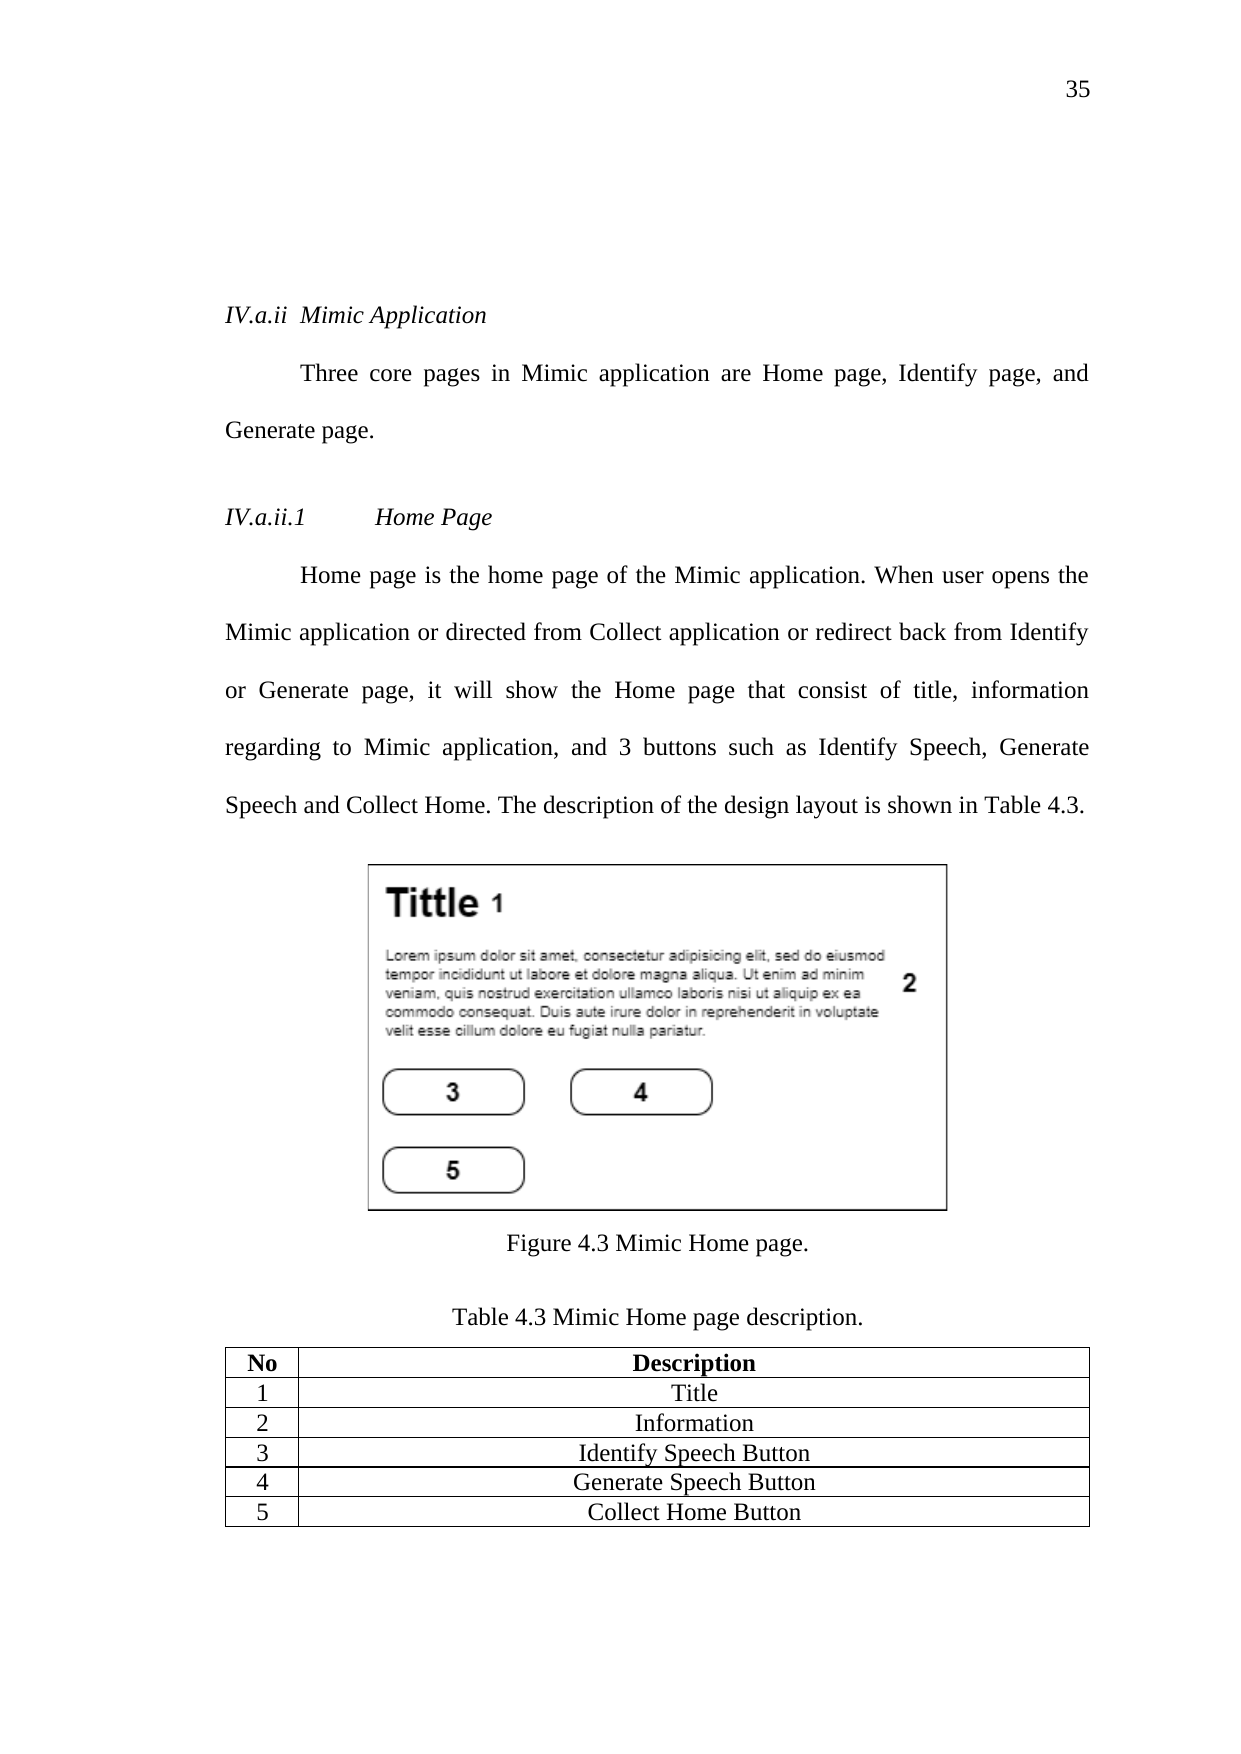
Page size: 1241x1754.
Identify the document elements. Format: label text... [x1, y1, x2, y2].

table_cell 2 [226, 1408, 298, 1437]
table_cell Collect Home Button [299, 1497, 1089, 1526]
subtitle Home Page [225, 502, 1090, 531]
table_cell 4 [226, 1468, 298, 1496]
table_cell Title [299, 1378, 1089, 1407]
text Figure 4.3 Mimic Home page. [225, 1228, 1090, 1256]
table_header No [226, 1348, 298, 1377]
table_cell Generate Speech Button [299, 1468, 1089, 1496]
subtitle Mimic Application [225, 300, 1090, 329]
table_cell Information [299, 1408, 1089, 1437]
table_cell 3 [226, 1438, 298, 1466]
table_cell 5 [226, 1497, 298, 1526]
table_header Description [299, 1348, 1089, 1377]
text Home page is the home page of the Mimic application. When user opens the Mimic application or directed from Collect application or redirect back from Identify or Generate page, it will show the Home page that consist of title, information regarding to Mimic application, and 3 buttons such as Identify Speech, Generate Speech and Collect Home. The description of the design layout is shown in Table 4.3. [225, 560, 1090, 819]
text Three core pages in Mimic application are Home page, Identify page, and Generate page. [225, 358, 1090, 444]
text Table 4.3 Mimic Home page description. [225, 1302, 1090, 1331]
table_cell Identify Speech Button [299, 1438, 1089, 1466]
table_cell 1 [226, 1378, 298, 1407]
